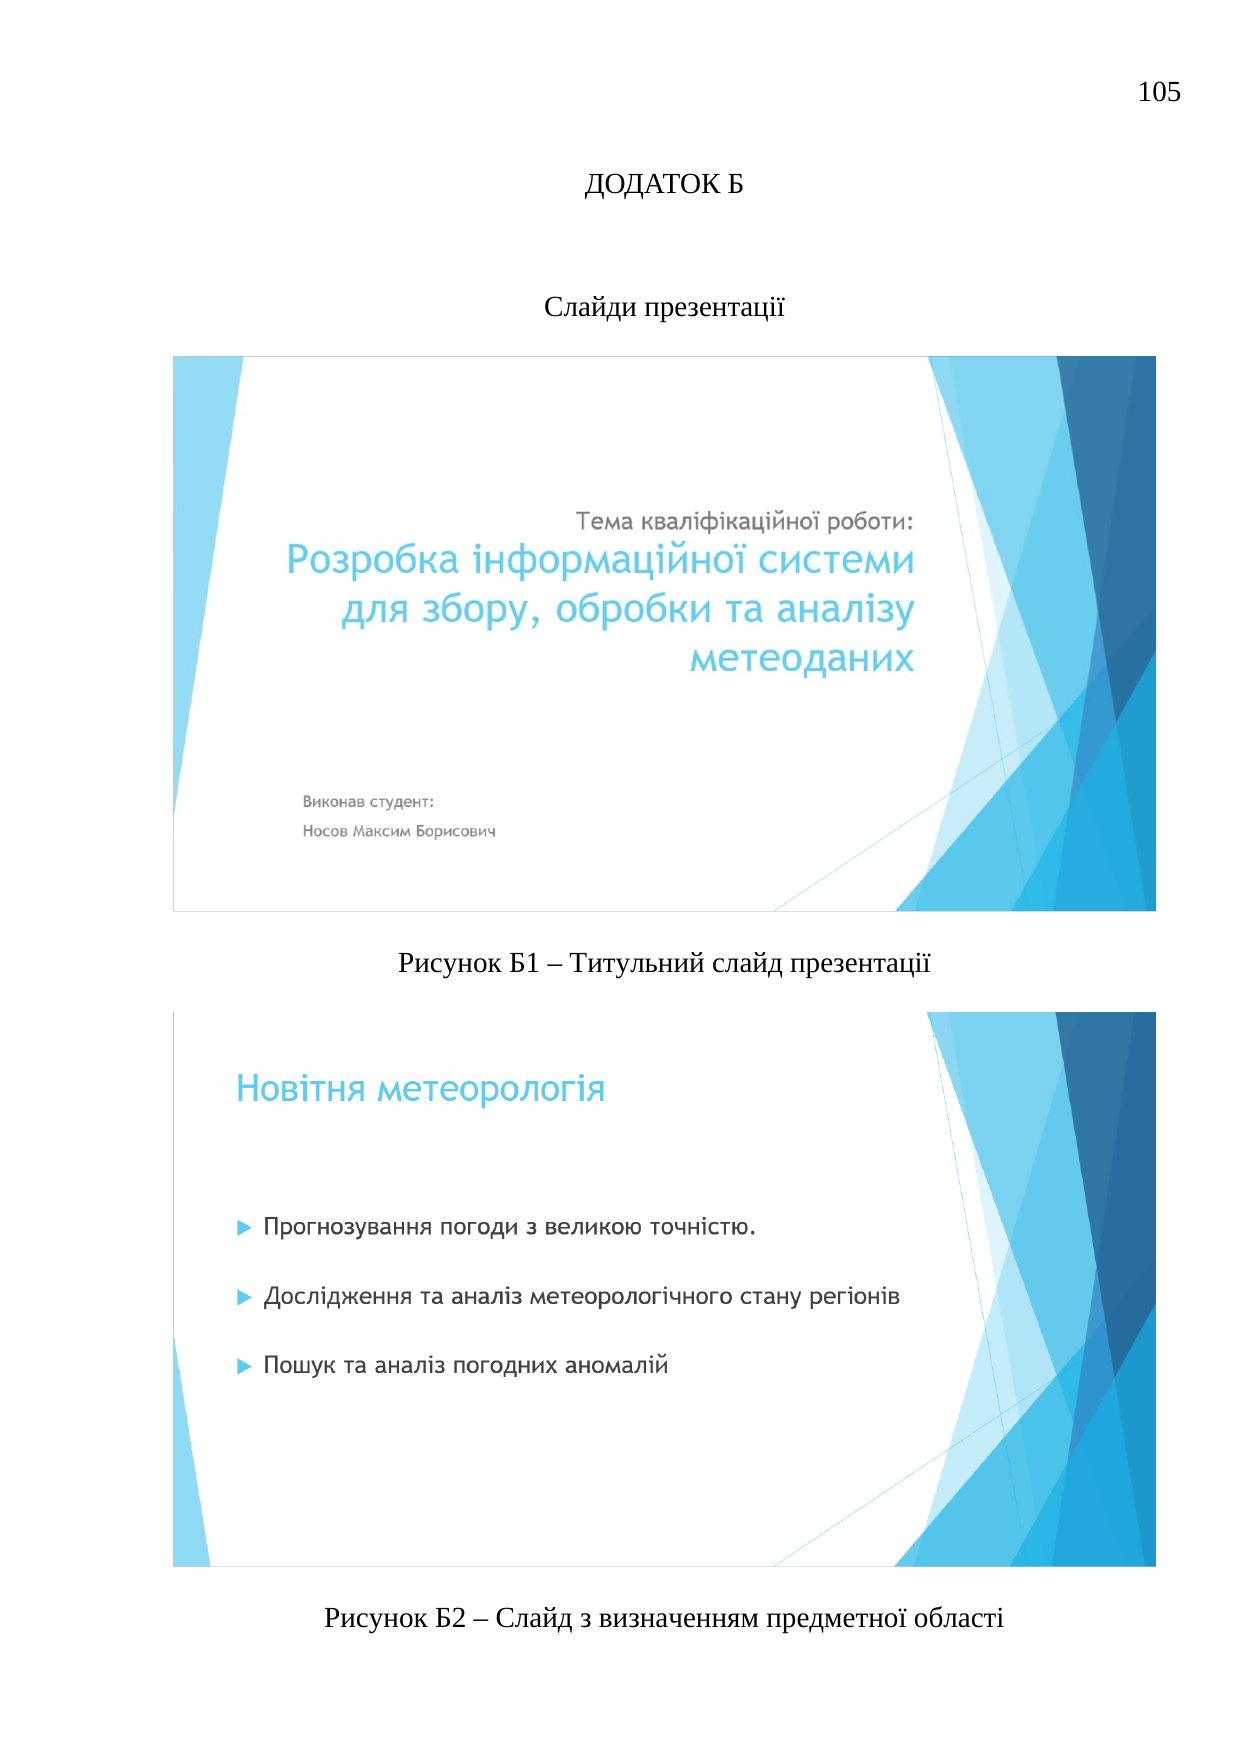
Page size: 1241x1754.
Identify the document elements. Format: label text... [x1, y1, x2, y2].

picture [173, 1012, 1156, 1567]
text Слайди презентації [148, 289, 1181, 323]
text Рисунок Б2 – Слайд з визначенням предметної області [148, 1600, 1181, 1633]
text Рисунок Б1 – Титульний слайд презентації [148, 945, 1181, 978]
subtitle ДОДАТОК Б [148, 166, 1181, 199]
picture [172, 356, 1157, 912]
